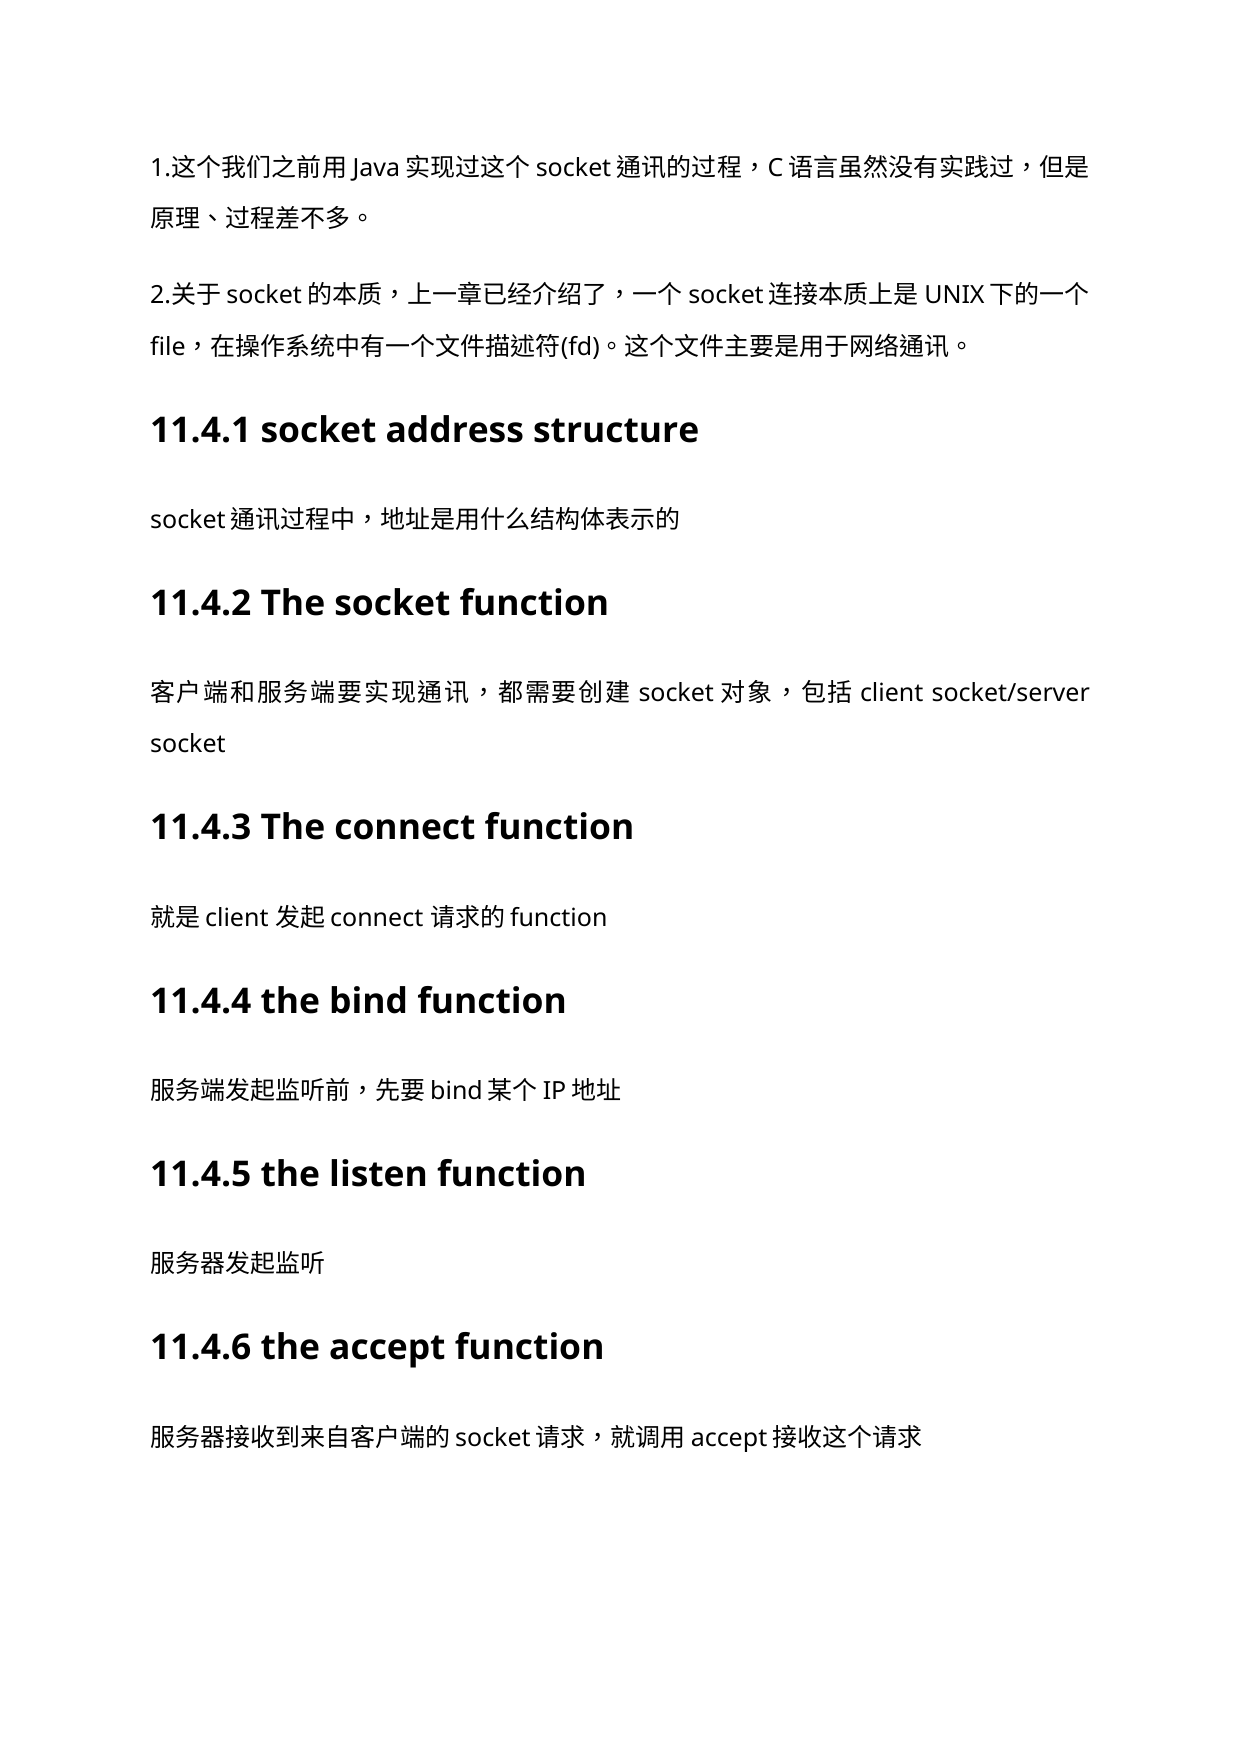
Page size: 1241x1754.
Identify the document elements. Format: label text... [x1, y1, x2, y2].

text 2.关于socket的本质，上一章已经介绍了，一个socket连接本质上是UNIX下的一个file，在操作系统中有一个文件描述符(fd)。这个文件主要是用于网络通讯。 [150, 277, 1090, 362]
text 就是client 发起connect 请求的function [150, 899, 1090, 933]
text 客户端和服务端要实现通讯，都需要创建socket对象，包括client socket/server socket [150, 675, 1090, 760]
text 服务器发起监听 [150, 1246, 1090, 1280]
subtitle 11.4.6 the accept function [150, 1322, 1090, 1370]
subtitle 11.4.4 the bind function [150, 975, 1090, 1023]
text socket通讯过程中，地址是用什么结构体表示的 [150, 501, 1090, 536]
text 1.这个我们之前用Java实现过这个socket通讯的过程，C语言虽然没有实践过，但是原理、过程差不多。 [150, 150, 1090, 235]
text 服务端发起监听前，先要bind某个IP地址 [150, 1072, 1090, 1107]
subtitle 11.4.3 The connect function [150, 802, 1090, 850]
subtitle 11.4.2 The socket function [150, 577, 1090, 626]
text 服务器接收到来自客户端的socket请求，就调用accept接收这个请求 [150, 1419, 1090, 1453]
subtitle 11.4.1 socket address structure [150, 404, 1090, 452]
subtitle 11.4.5 the listen function [150, 1148, 1090, 1197]
